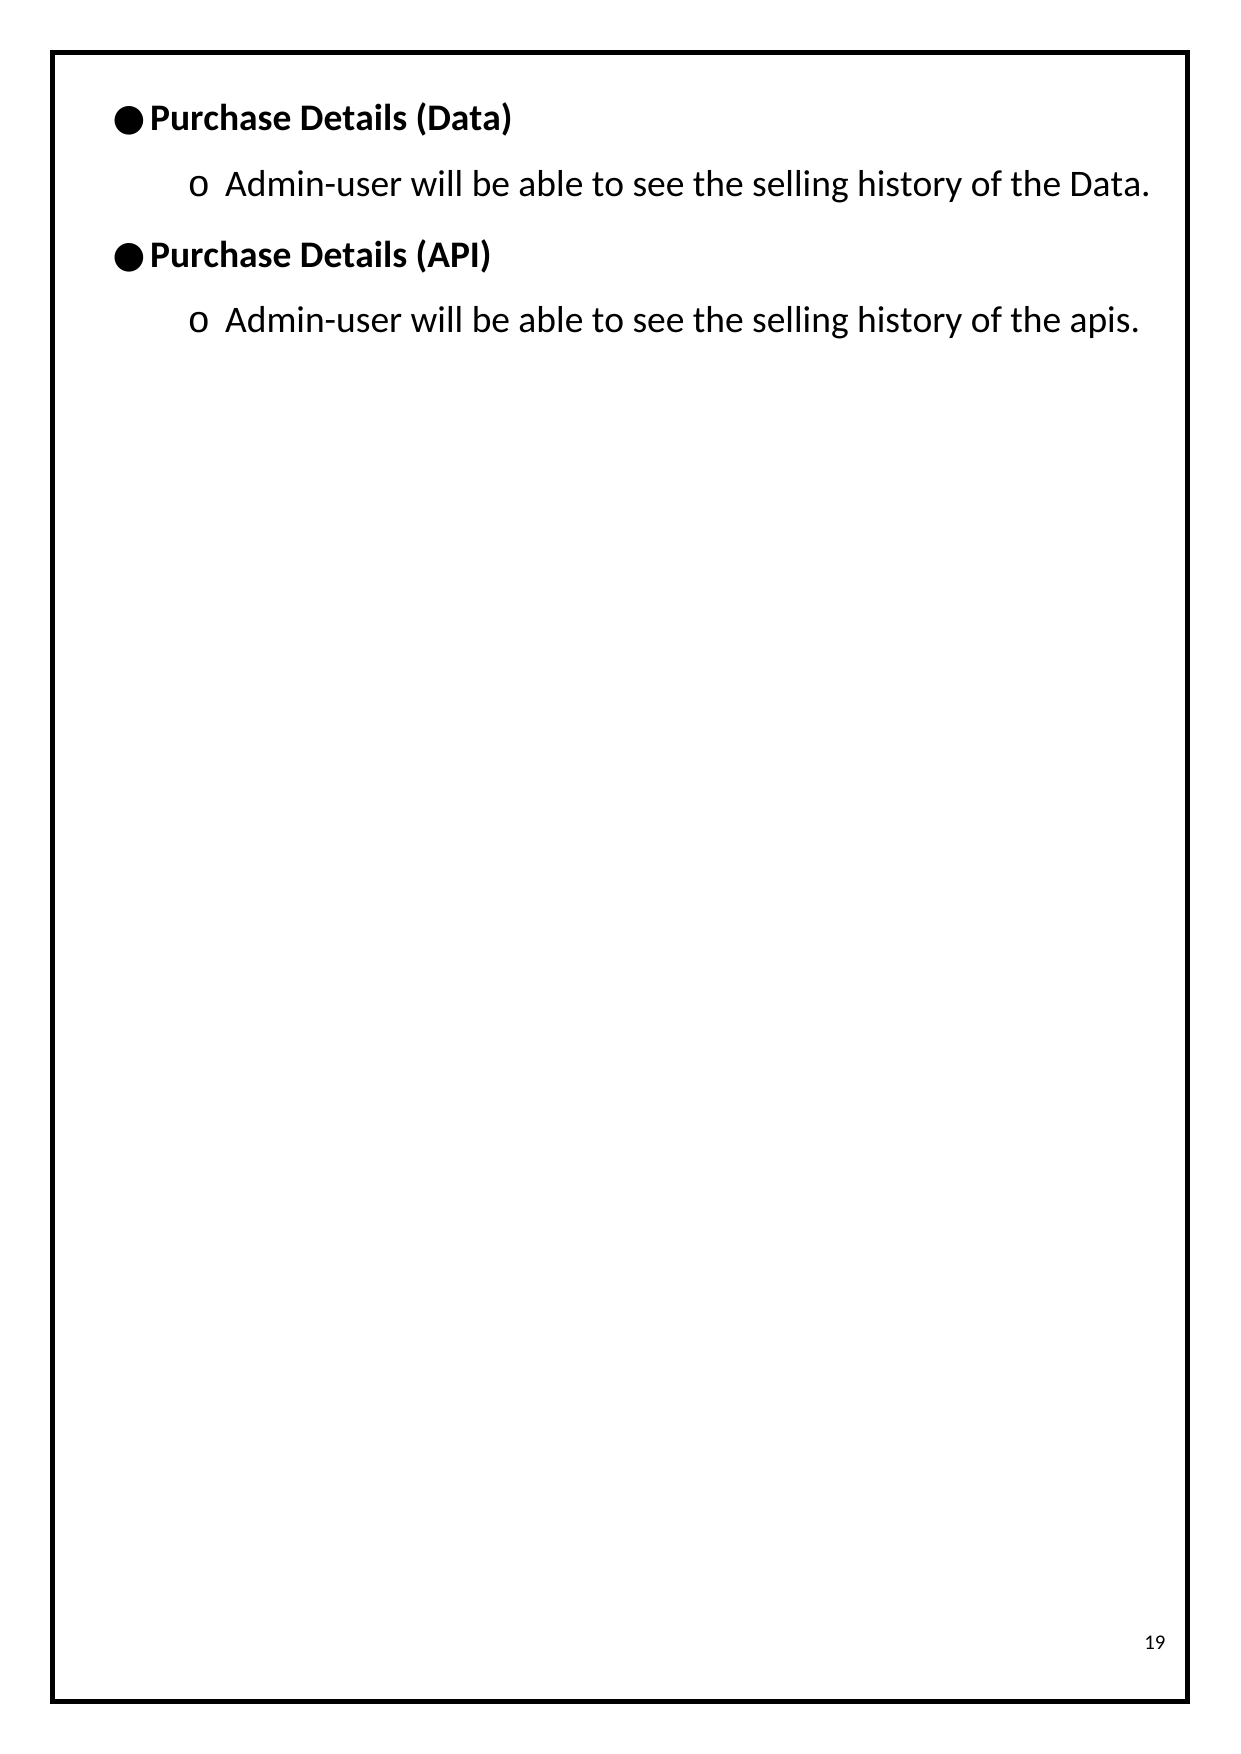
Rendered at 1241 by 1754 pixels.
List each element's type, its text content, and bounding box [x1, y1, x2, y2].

list Admin-user will be able to see the selling history of the Data. [187, 159, 1165, 207]
list Admin-user will be able to see the selling history of the apis. [187, 296, 1165, 344]
list Purchase Details (Data) [112, 75, 1165, 152]
list Purchase Details (API) [112, 212, 1165, 289]
